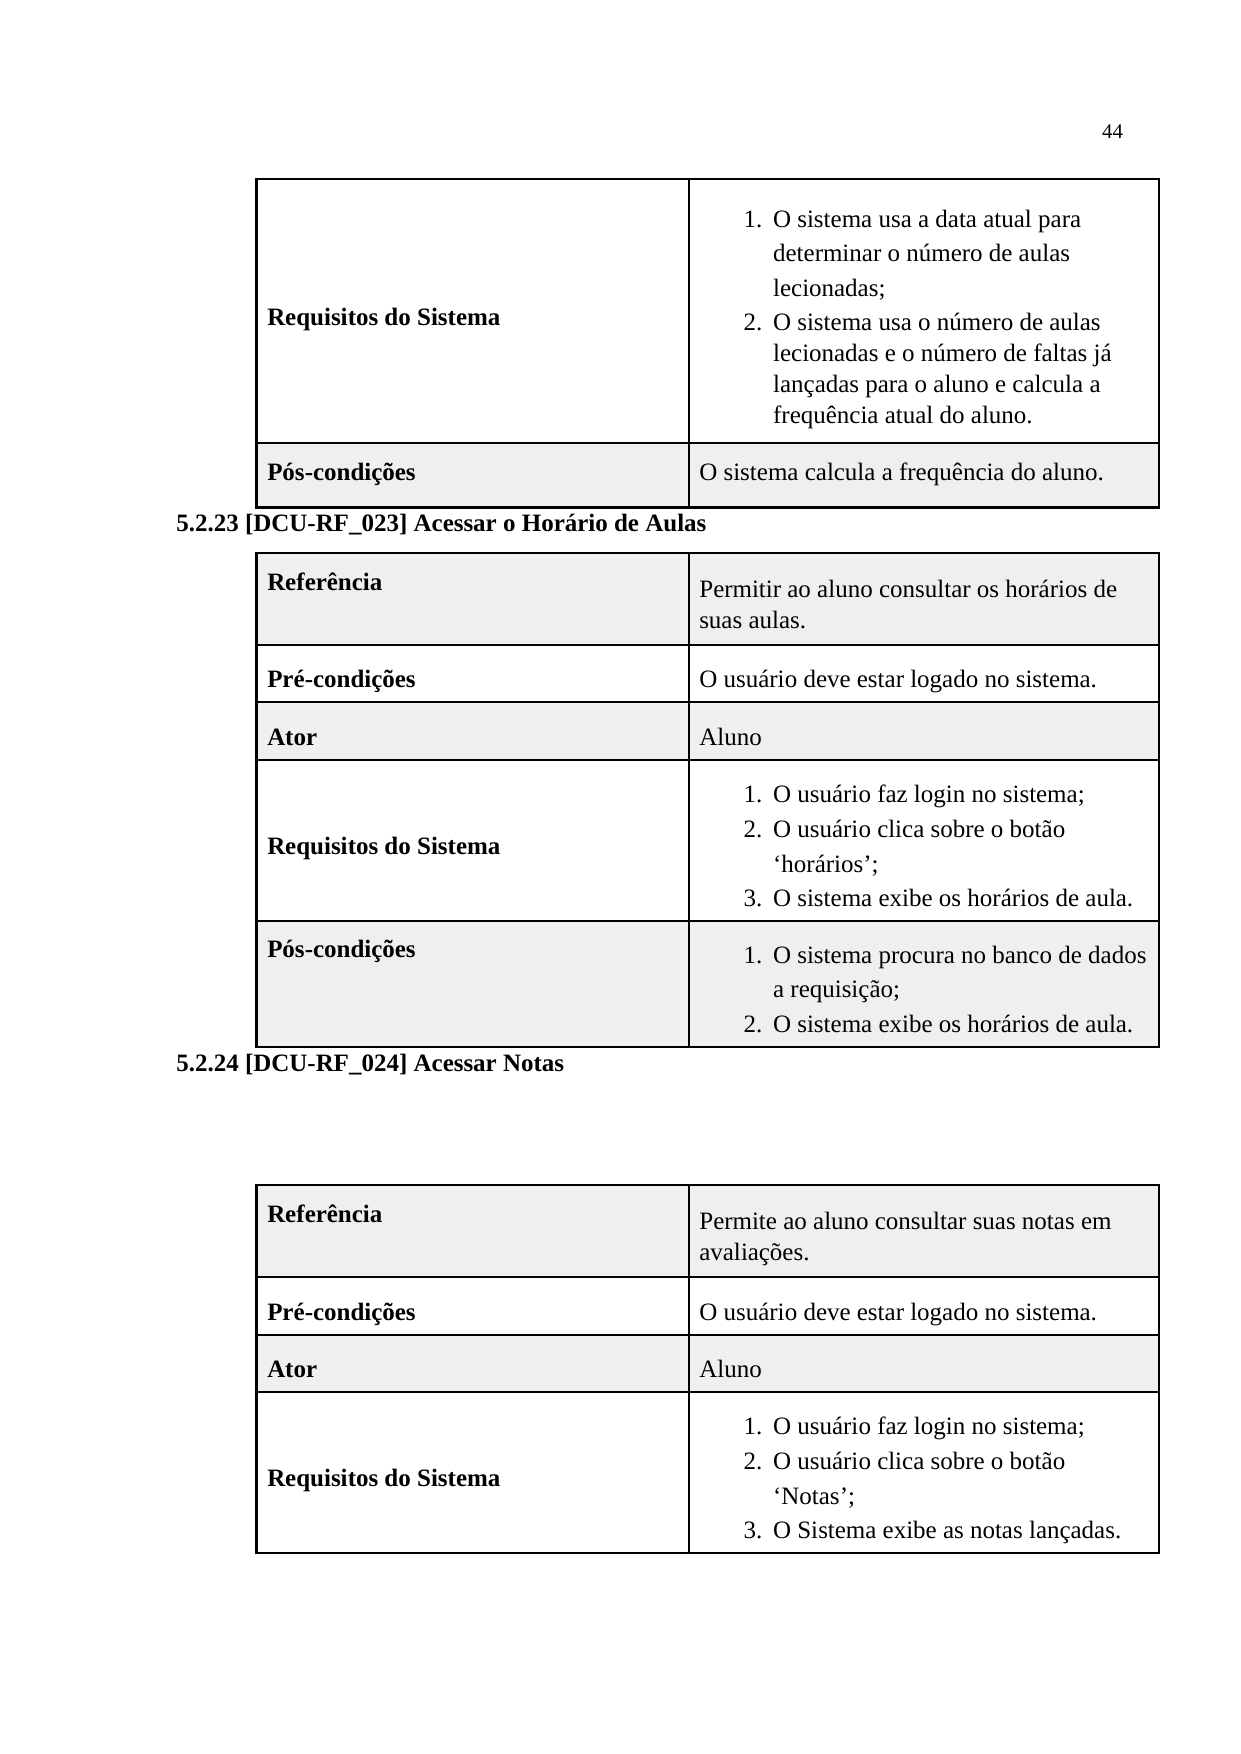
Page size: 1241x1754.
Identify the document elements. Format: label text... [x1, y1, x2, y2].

table_cell O usuário faz login no sistema; O usuário clica sobre o botão ‘Notas’; O Sistema exibe as notas lançadas. [690, 1393, 1158, 1552]
table_cell Requisitos do Sistema [258, 761, 688, 919]
table_header Permitir ao aluno consultar os horários de suas aulas. [690, 554, 1158, 644]
table_cell Requisitos do Sistema [258, 180, 688, 442]
table_cell Pós-condições [258, 922, 688, 1046]
table_cell Pós-condições [258, 444, 688, 506]
table_header Permite ao aluno consultar suas notas em avaliações. [690, 1186, 1158, 1276]
table_cell O sistema calcula a frequência do aluno. [690, 444, 1158, 506]
table_cell O usuário deve estar logado no sistema. [690, 646, 1158, 701]
table_cell O sistema usa a data atual para determinar o número de aulas lecionadas; O sistema usa o número de aulas lecionadas e o número de faltas já lançadas para o aluno e calcula a frequência atual do aluno. [690, 180, 1158, 442]
table_cell Aluno [690, 1336, 1158, 1391]
table_cell O usuário deve estar logado no sistema. [690, 1278, 1158, 1333]
table_cell Ator [258, 1336, 688, 1391]
table_cell Requisitos do Sistema [258, 1393, 688, 1552]
table_cell O usuário faz login no sistema; O usuário clica sobre o botão ‘horários’; O sistema exibe os horários de aula. [690, 761, 1158, 919]
table_header Referência [258, 554, 688, 644]
subtitle 5.2.24 [DCU-RF_024] Acessar Notas [176, 1048, 1122, 1077]
table_cell Aluno [690, 703, 1158, 759]
table_header Referência [258, 1186, 688, 1276]
table_cell Pré-condições [258, 1278, 688, 1333]
table_cell Ator [258, 703, 688, 759]
table_cell O sistema procura no banco de dados a requisição; O sistema exibe os horários de aula. [690, 922, 1158, 1046]
subtitle 5.2.23 [DCU-RF_023] Acessar o Horário de Aulas [176, 508, 1122, 537]
table_cell Pré-condições [258, 646, 688, 701]
